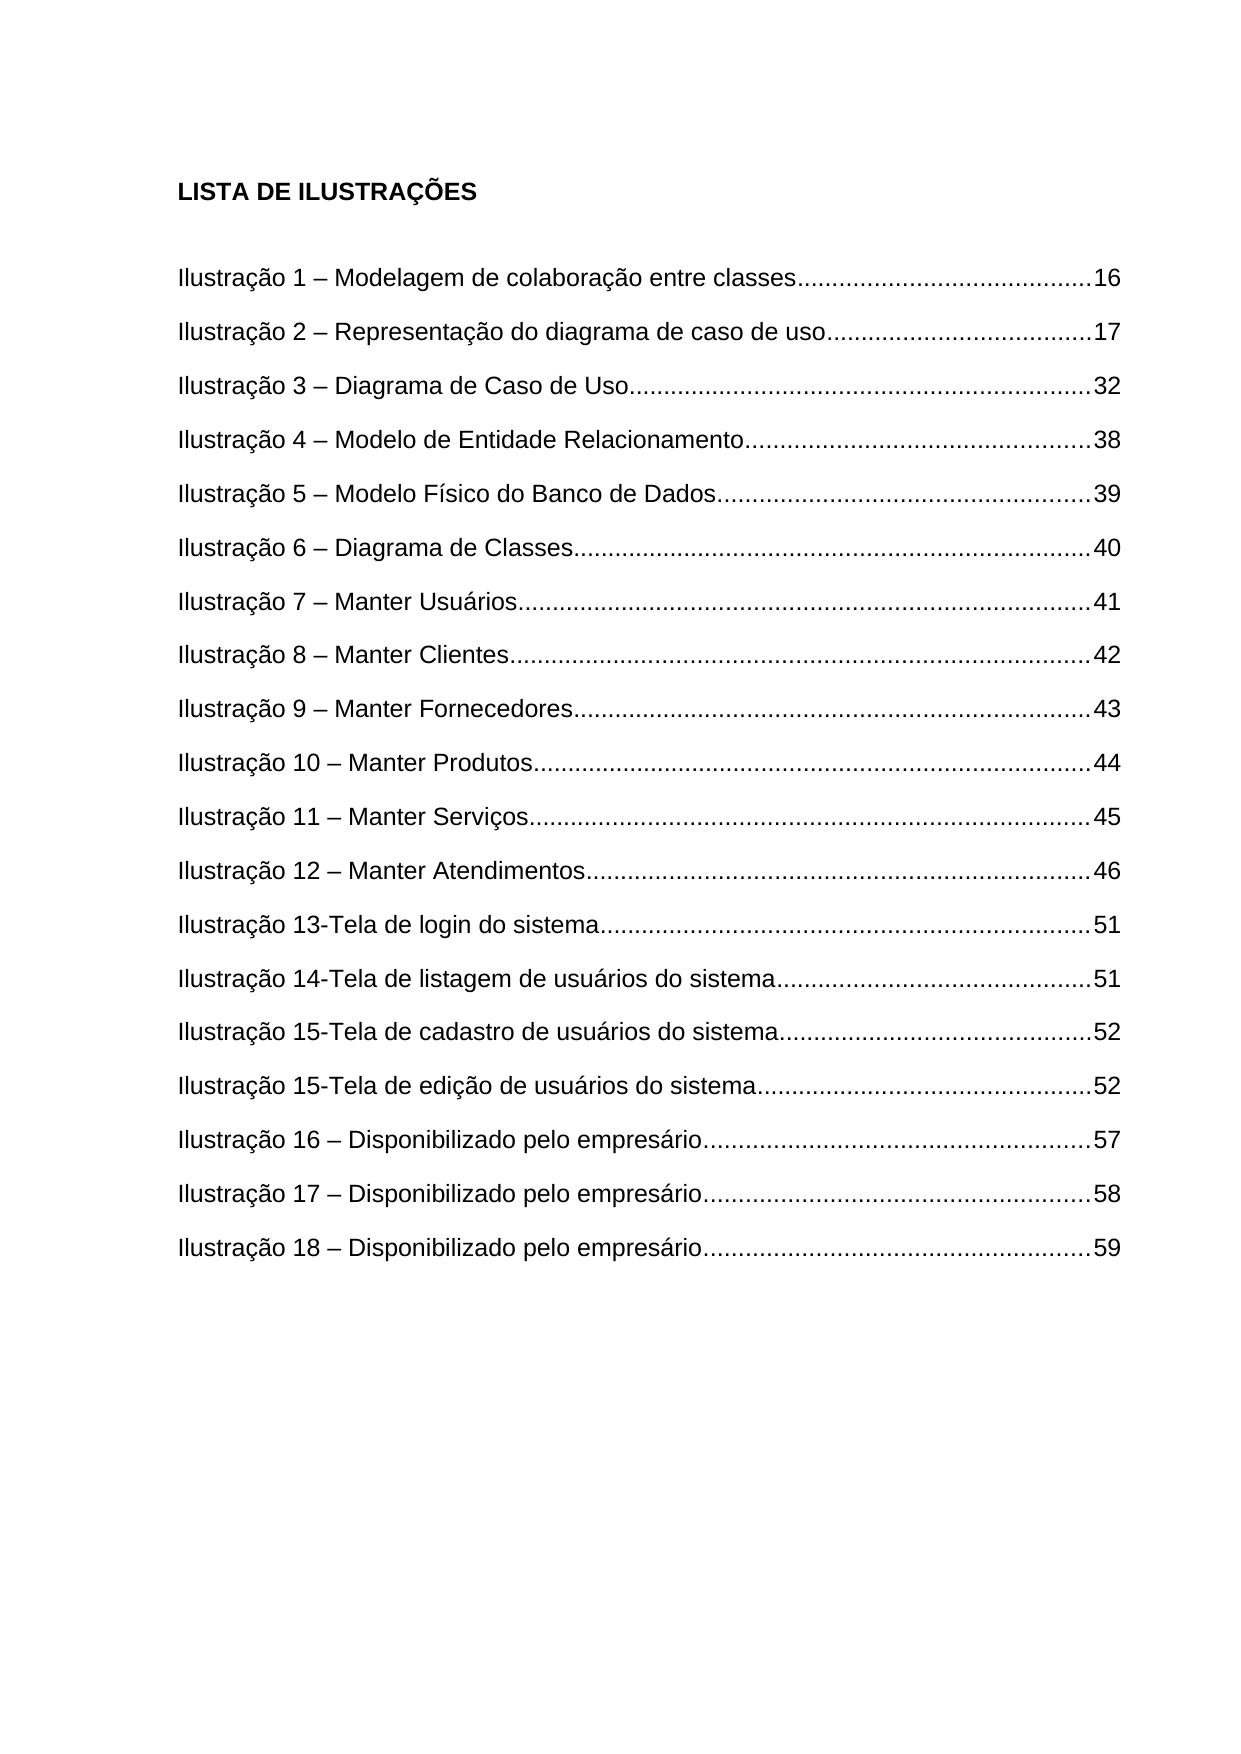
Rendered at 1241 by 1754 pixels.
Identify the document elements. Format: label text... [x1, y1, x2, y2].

text Ilustração 1 – Modelagem de colaboração entre classes 16 [177, 263, 1122, 292]
text Ilustração 15-Tela de edição de usuários do sistema 52 [177, 1071, 1122, 1100]
text Ilustração 9 – Manter Fornecedores 43 [177, 694, 1122, 723]
text Ilustração 4 – Modelo de Entidade Relacionamento 38 [177, 425, 1122, 454]
text LISTA DE ILUSTRAÇÕES [177, 177, 1122, 206]
text Ilustração 11 – Manter Serviços 45 [177, 802, 1122, 831]
text Ilustração 17 – Disponibilizado pelo empresário 58 [177, 1179, 1122, 1208]
text Ilustração 5 – Modelo Físico do Banco de Dados 39 [177, 479, 1122, 508]
text Ilustração 15-Tela de cadastro de usuários do sistema 52 [177, 1017, 1122, 1046]
text Ilustração 16 – Disponibilizado pelo empresário 57 [177, 1125, 1122, 1154]
text Ilustração 13-Tela de login do sistema 51 [177, 910, 1122, 938]
text Ilustração 6 – Diagrama de Classes 40 [177, 533, 1122, 561]
text Ilustração 18 – Disponibilizado pelo empresário 59 [177, 1233, 1122, 1262]
text Ilustração 3 – Diagrama de Caso de Uso 32 [177, 371, 1122, 400]
text Ilustração 7 – Manter Usuários 41 [177, 587, 1122, 615]
text Ilustração 8 – Manter Clientes 42 [177, 640, 1122, 669]
text Ilustração 14-Tela de listagem de usuários do sistema 51 [177, 963, 1122, 992]
text Ilustração 2 – Representação do diagrama de caso de uso 17 [177, 317, 1122, 346]
text Ilustração 12 – Manter Atendimentos 46 [177, 856, 1122, 884]
text Ilustração 10 – Manter Produtos 44 [177, 748, 1122, 777]
